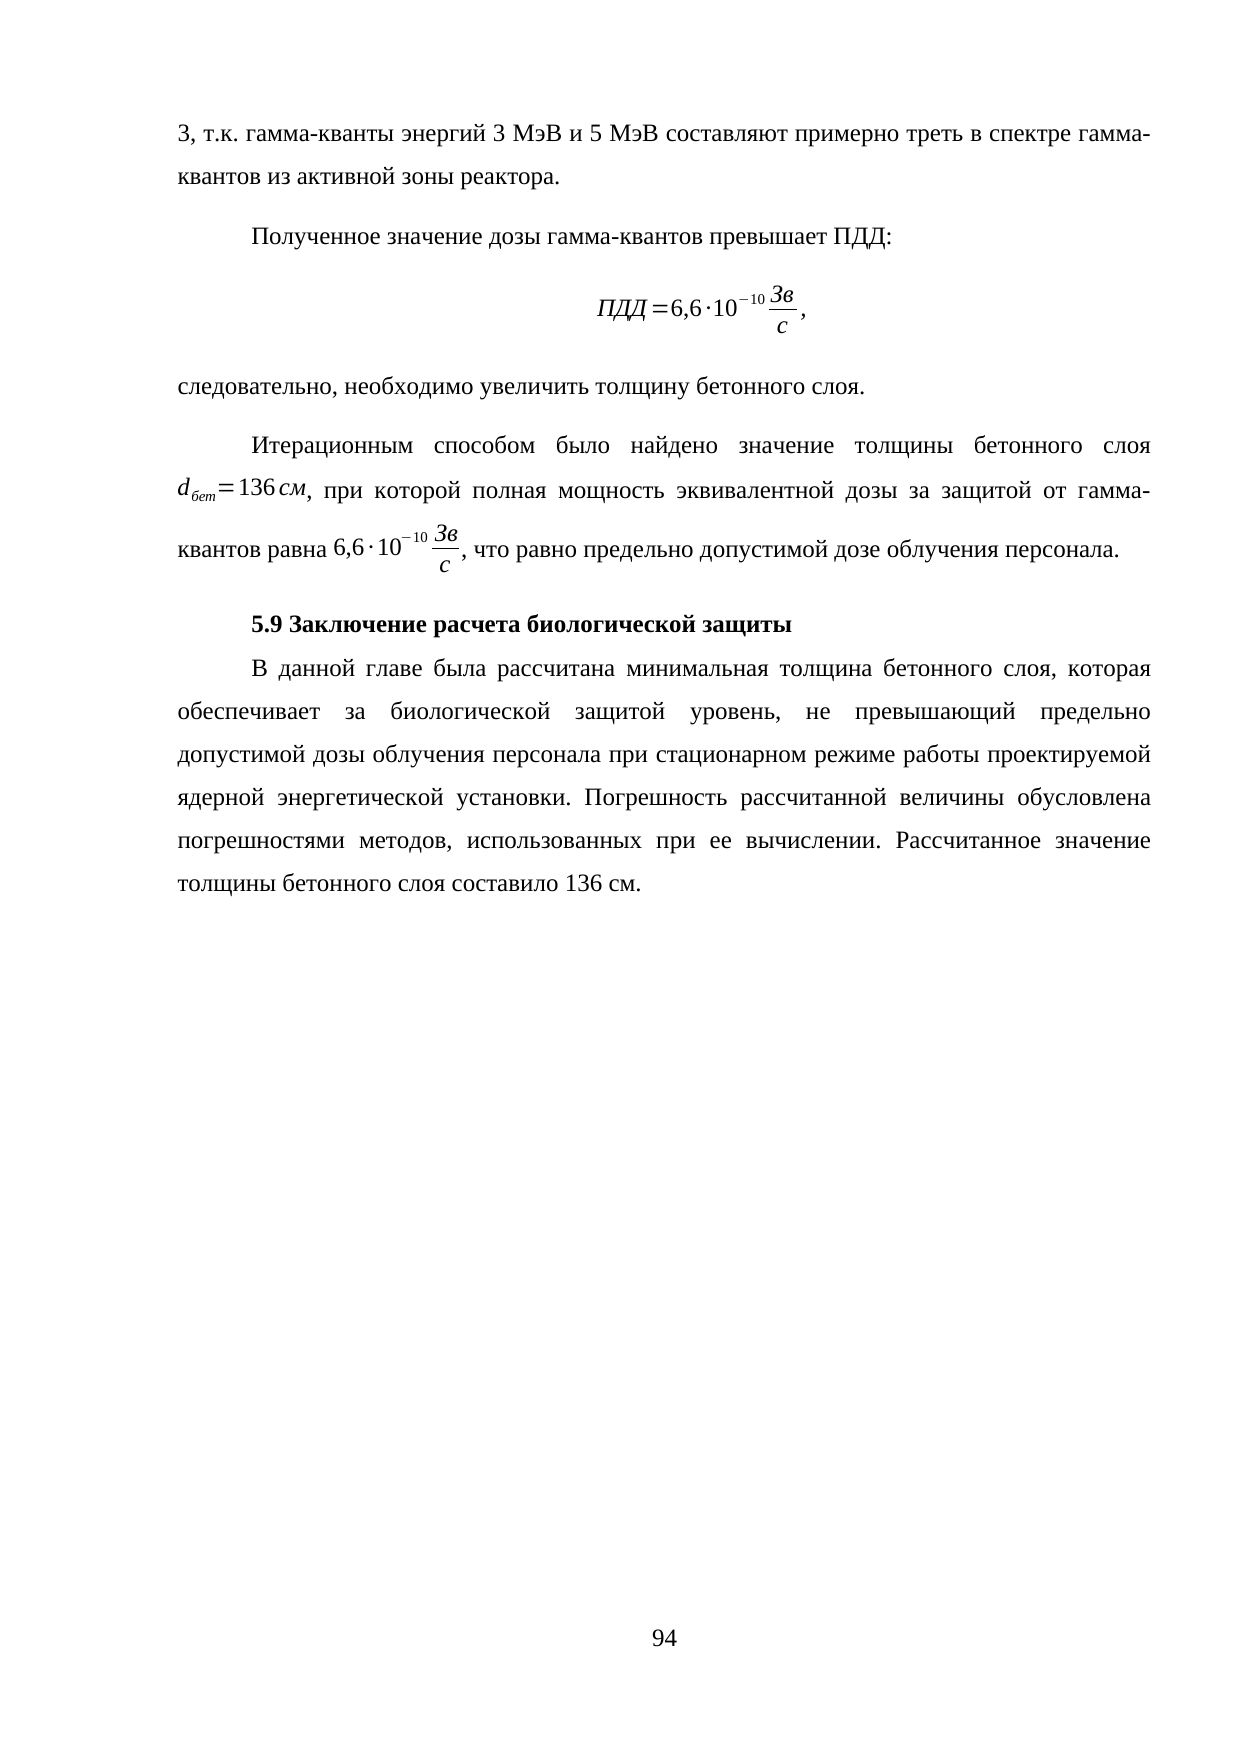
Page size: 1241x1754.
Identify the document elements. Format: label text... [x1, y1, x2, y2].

text следовательно, необходимо увеличить толщину бетонного слоя. [177, 371, 1152, 399]
text Полученное значение дозы гамма-квантов превышает ПДД: [177, 221, 1152, 250]
text Итерационным способом было найдено значение толщины бетонного слоя , при которой полная мощность эквивалентной дозы за защитой от гамма-квантов равна , что равно предельно допустимой дозе облучения персонала. [177, 431, 1152, 578]
text В данной главе была рассчитана минимальная толщина бетонного слоя, которая обеспечивает за биологической защитой уровень, не превышающий предельно допустимой дозы облучения персонала при стационарном режиме работы проектируемой ядерной энергетической установки. Погрешность рассчитанной величины обусловлена погрешностями методов, использованных при ее вычислении. Рассчитанное значение толщины бетонного слоя составило 136 см. [177, 653, 1152, 897]
subtitle 5.9 Заключение расчета биологической защиты [177, 609, 1152, 638]
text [177, 118, 1152, 190]
